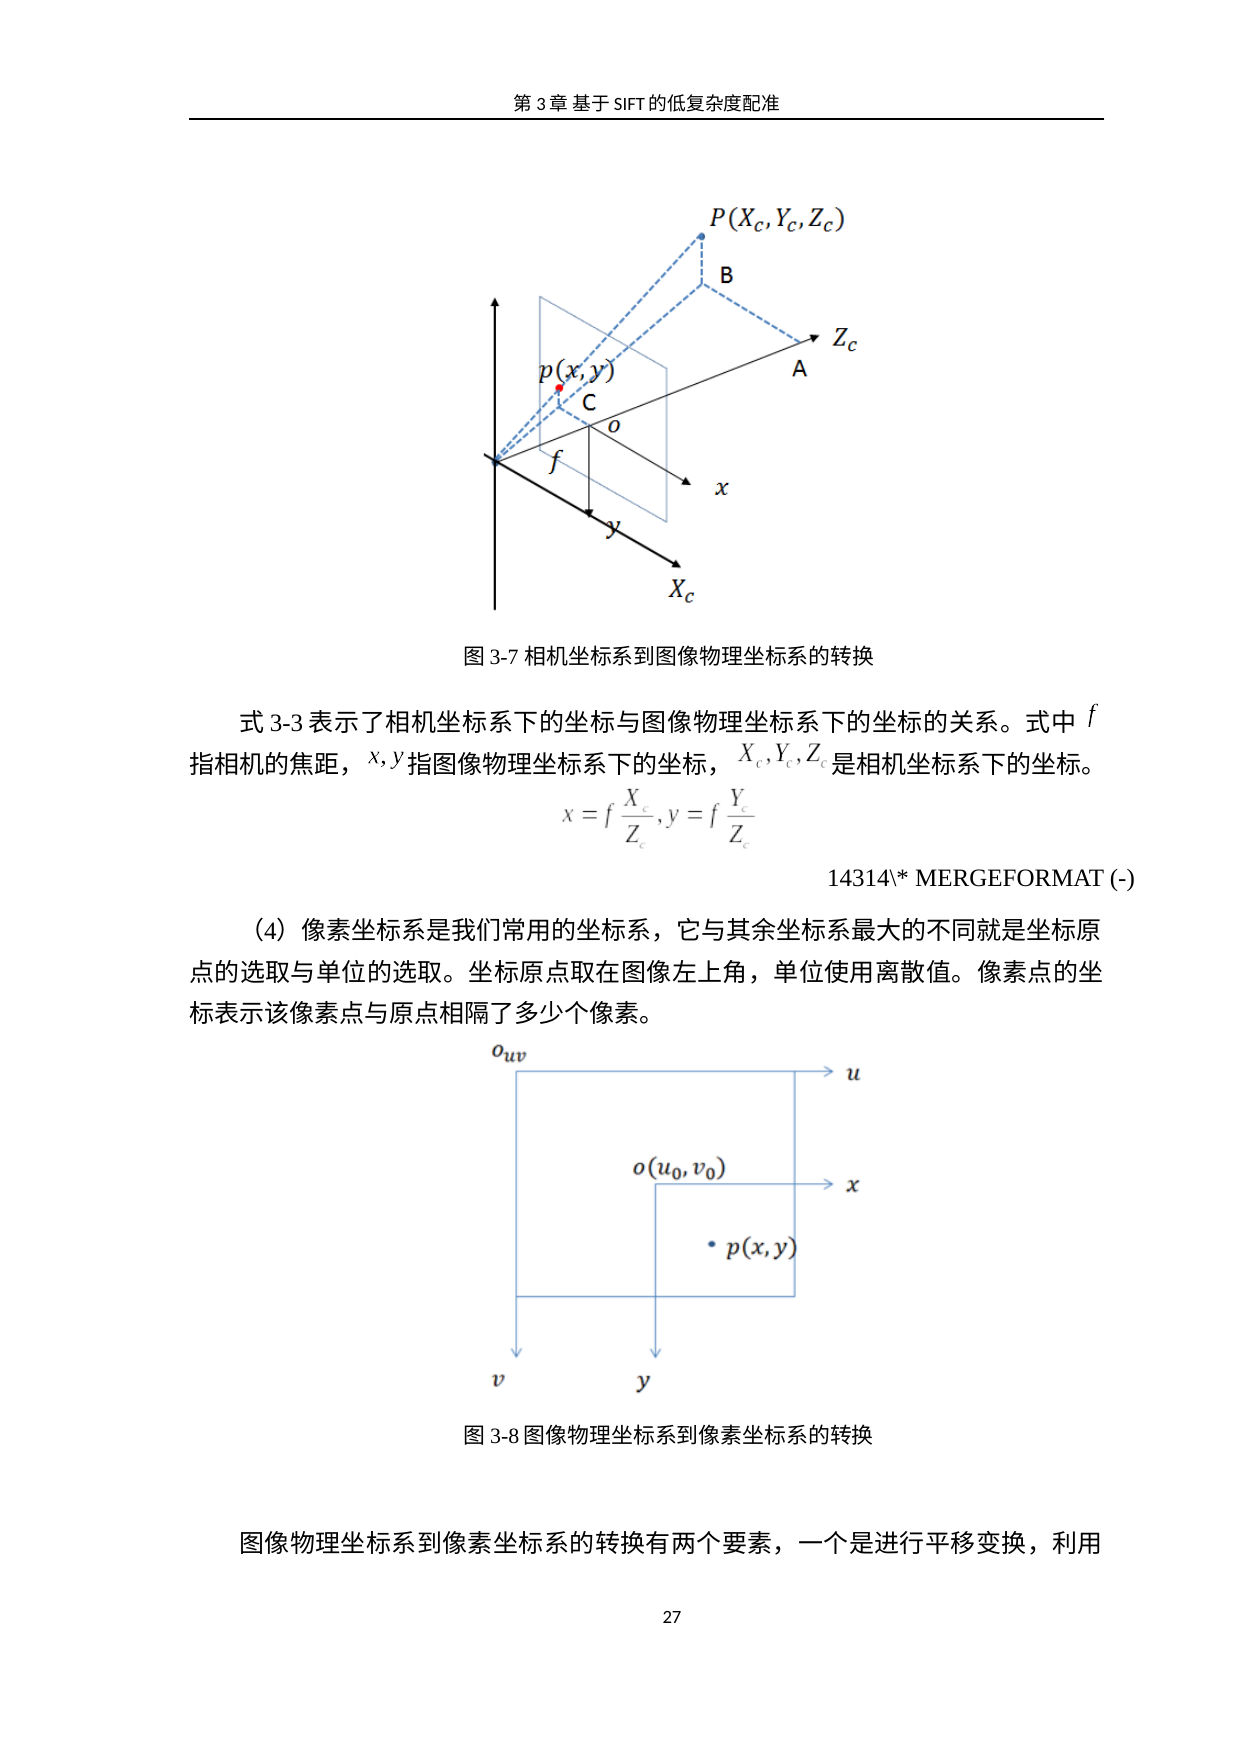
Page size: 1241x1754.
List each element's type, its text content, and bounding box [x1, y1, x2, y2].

subtitle 图3-8图像物理坐标系到像素坐标系的转换 [189, 1423, 1104, 1448]
text 式3-3表示了相机坐标系下的坐标与图像物理坐标系下的坐标的关系。式中指相机的焦距，指图像物理坐标系下的坐标，是相机坐标系下的坐标。 [189, 698, 1104, 782]
text （4）像素坐标系是我们常用的坐标系，它与其余坐标系最大的不同就是坐标原点的选取与单位的选取。坐标原点取在图像左上角，单位使用离散值。像素点的坐标表示该像素点与原点相隔了多少个像素。 [189, 906, 1104, 1031]
subtitle 图3-7 相机坐标系到图像物理坐标系的转换 [189, 644, 1104, 669]
picture [475, 1031, 869, 1410]
text 图像物理坐标系到像素坐标系的转换有两个要素，一个是进行平移变换，利用相机光心的坐标来表示；还需要进行单位的转换，距离通过包含多少个像素点的离散值来衡量。每个像素大小为，那么由图像物理坐标系到像素坐标系可以使用式3-4完成转换。 [189, 1519, 1104, 1561]
